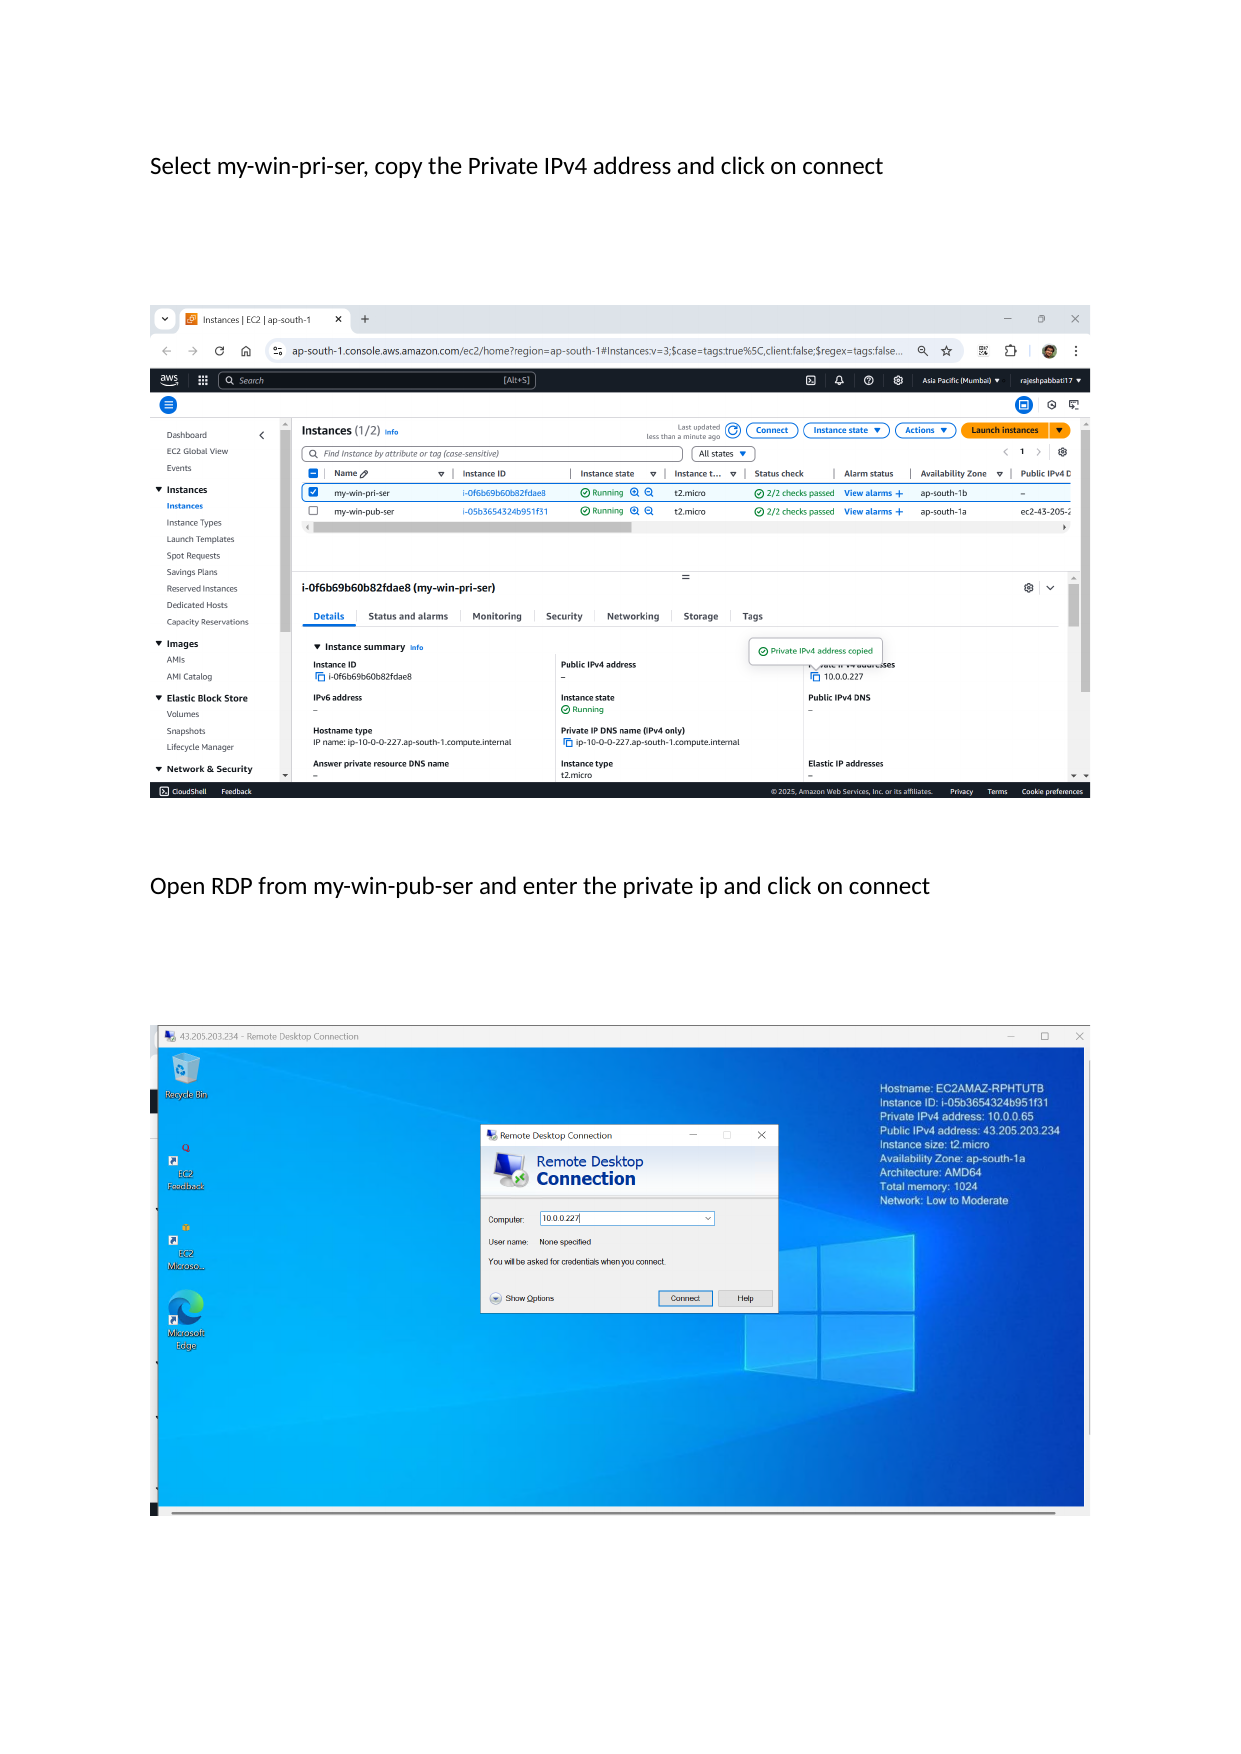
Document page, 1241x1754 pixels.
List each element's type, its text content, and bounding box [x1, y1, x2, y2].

picture [150, 1025, 1091, 1516]
picture [150, 305, 1091, 798]
text Open RDP from my-win-pub-ser and enter the private ip and click on connect [150, 870, 1090, 901]
text Select my-win-pri-ser, copy the Private IPv4 address and click on connect [150, 150, 1090, 181]
